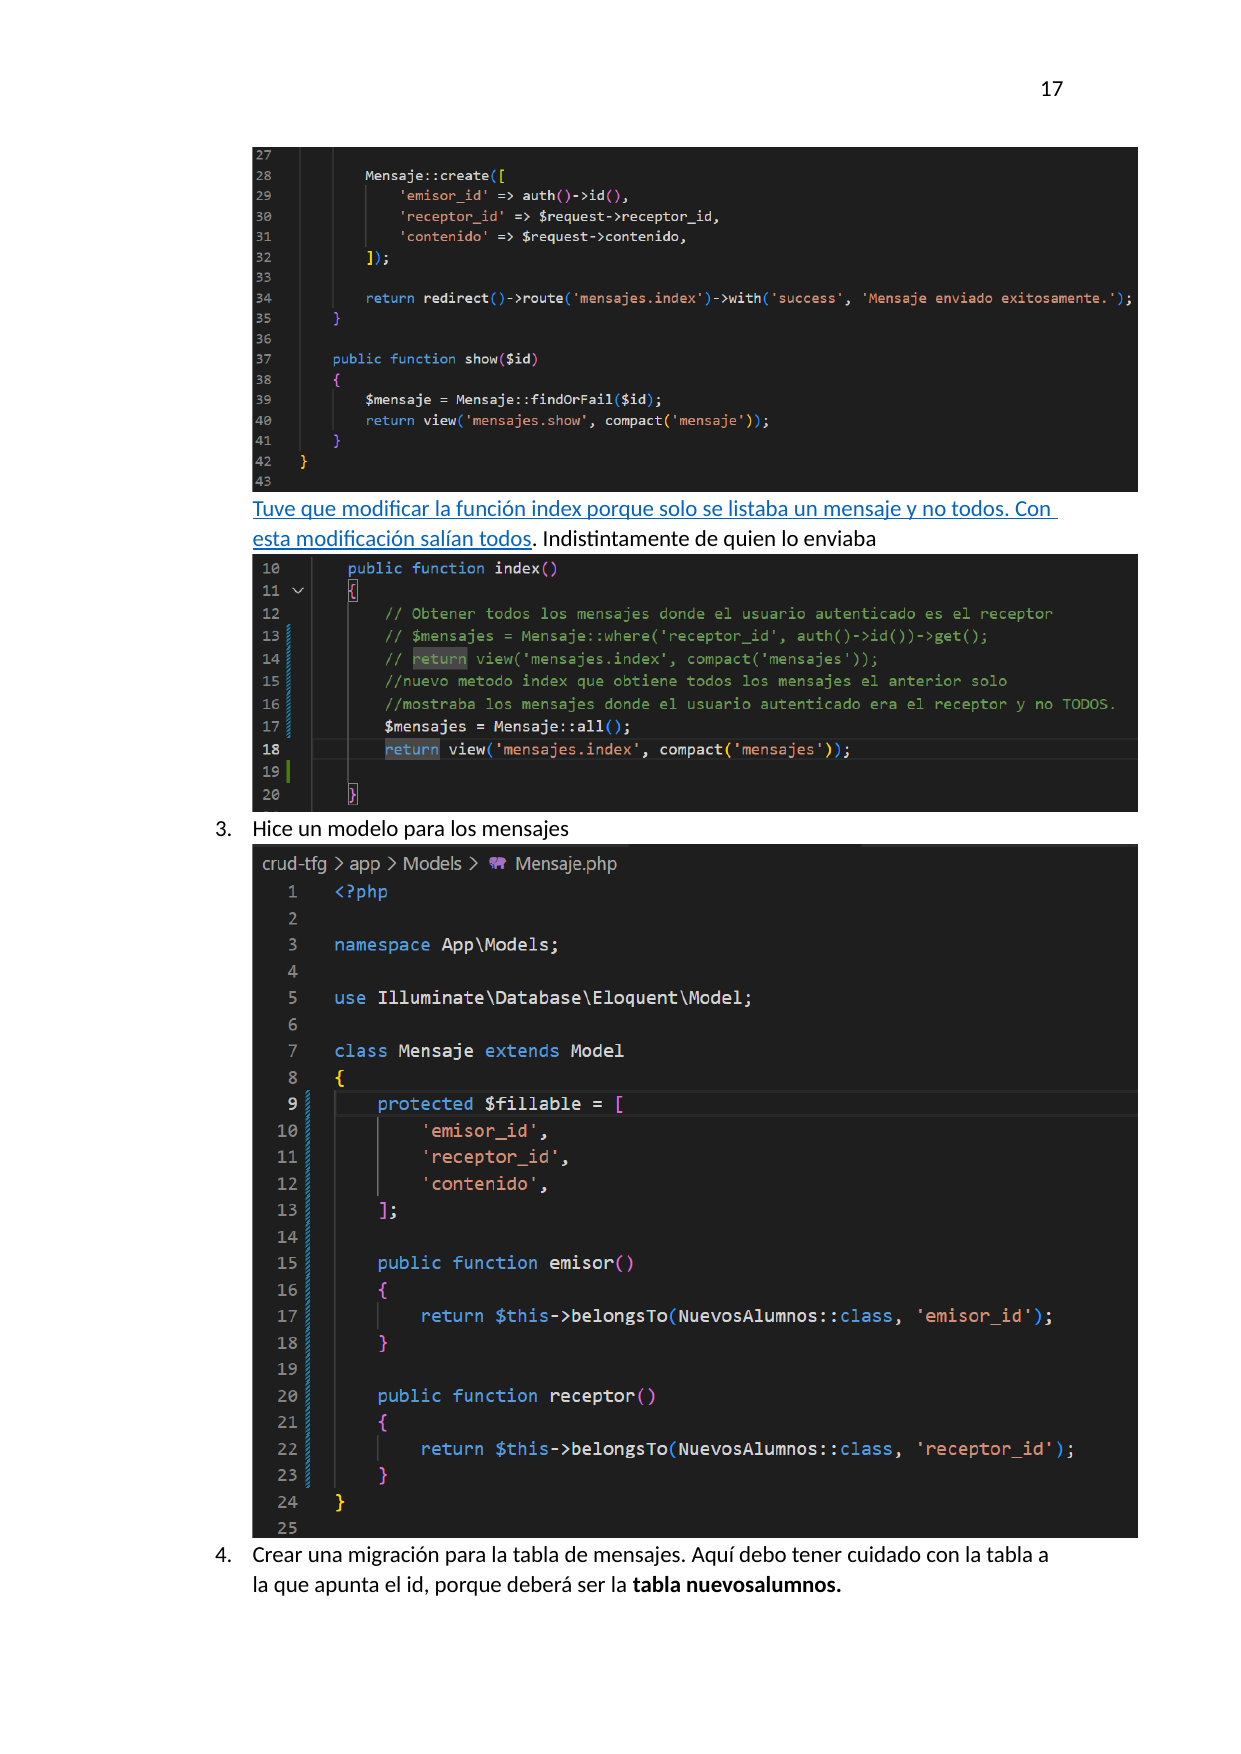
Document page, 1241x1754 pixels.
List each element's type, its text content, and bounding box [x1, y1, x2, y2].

list Tuve que modificar la función index porque solo se listaba un mensaje y no todos. Con esta modificación salían todos. Indistintamente de quien lo enviaba [252, 494, 1063, 552]
picture [252, 554, 1138, 812]
picture [252, 147, 1138, 492]
list Crear una migración para la tabla de mensajes. Aquí debo tener cuidado con la tabla a la que apunta el id, porque deberá ser la tabla nuevosalumnos. [215, 1540, 1063, 1598]
picture [252, 844, 1138, 1538]
list Hice un modelo para los mensajes [215, 814, 1063, 842]
